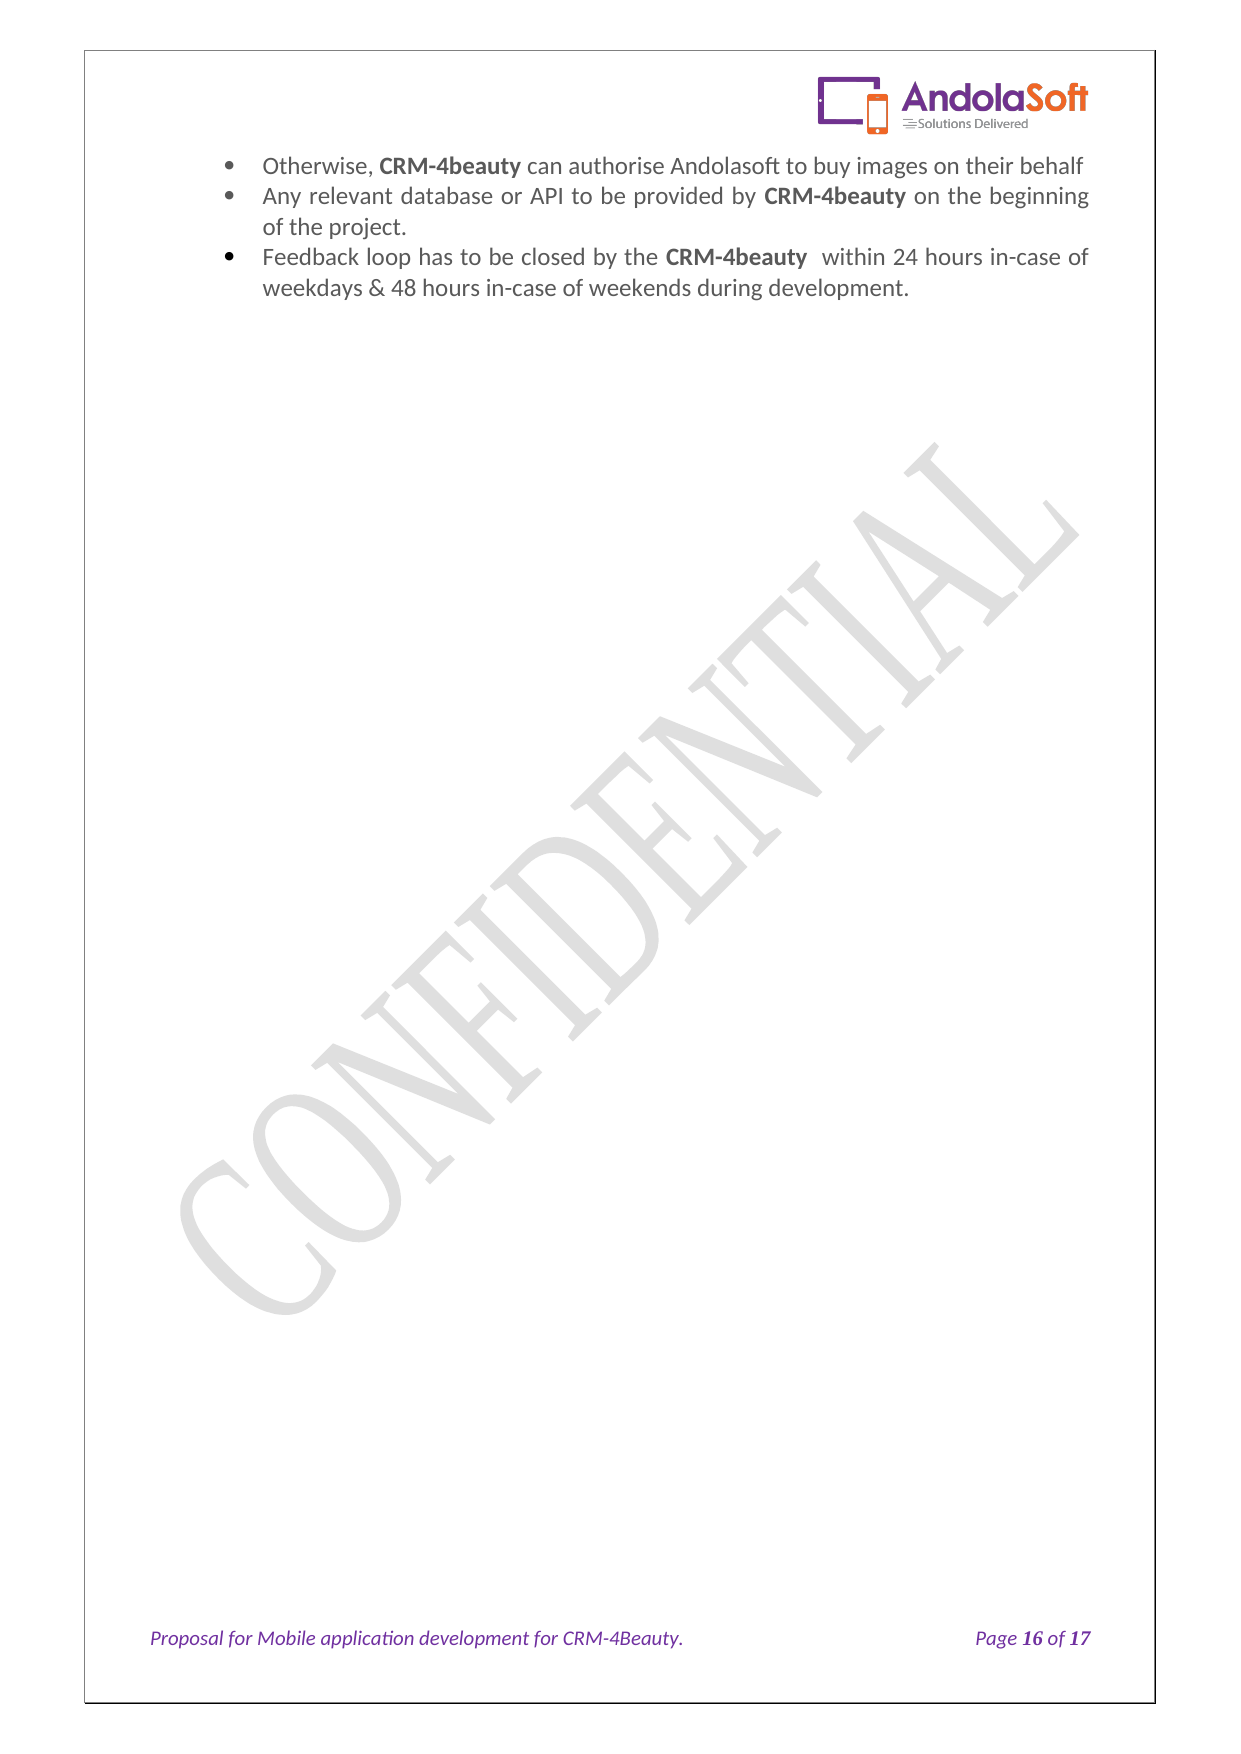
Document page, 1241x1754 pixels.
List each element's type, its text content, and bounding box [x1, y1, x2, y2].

list Feedback loop has to be closed by the CRM-4beauty within 24 hours in-case of weekdays & 48 hours in-case of weekends during development. [225, 242, 1089, 303]
list Otherwise, CRM-4beauty can authorise Andolasoft to buy images on their behalf [225, 150, 1089, 181]
list Any relevant database or API to be provided by CRM-4beauty on the beginning of the project. [225, 181, 1089, 242]
picture [816, 73, 1090, 139]
